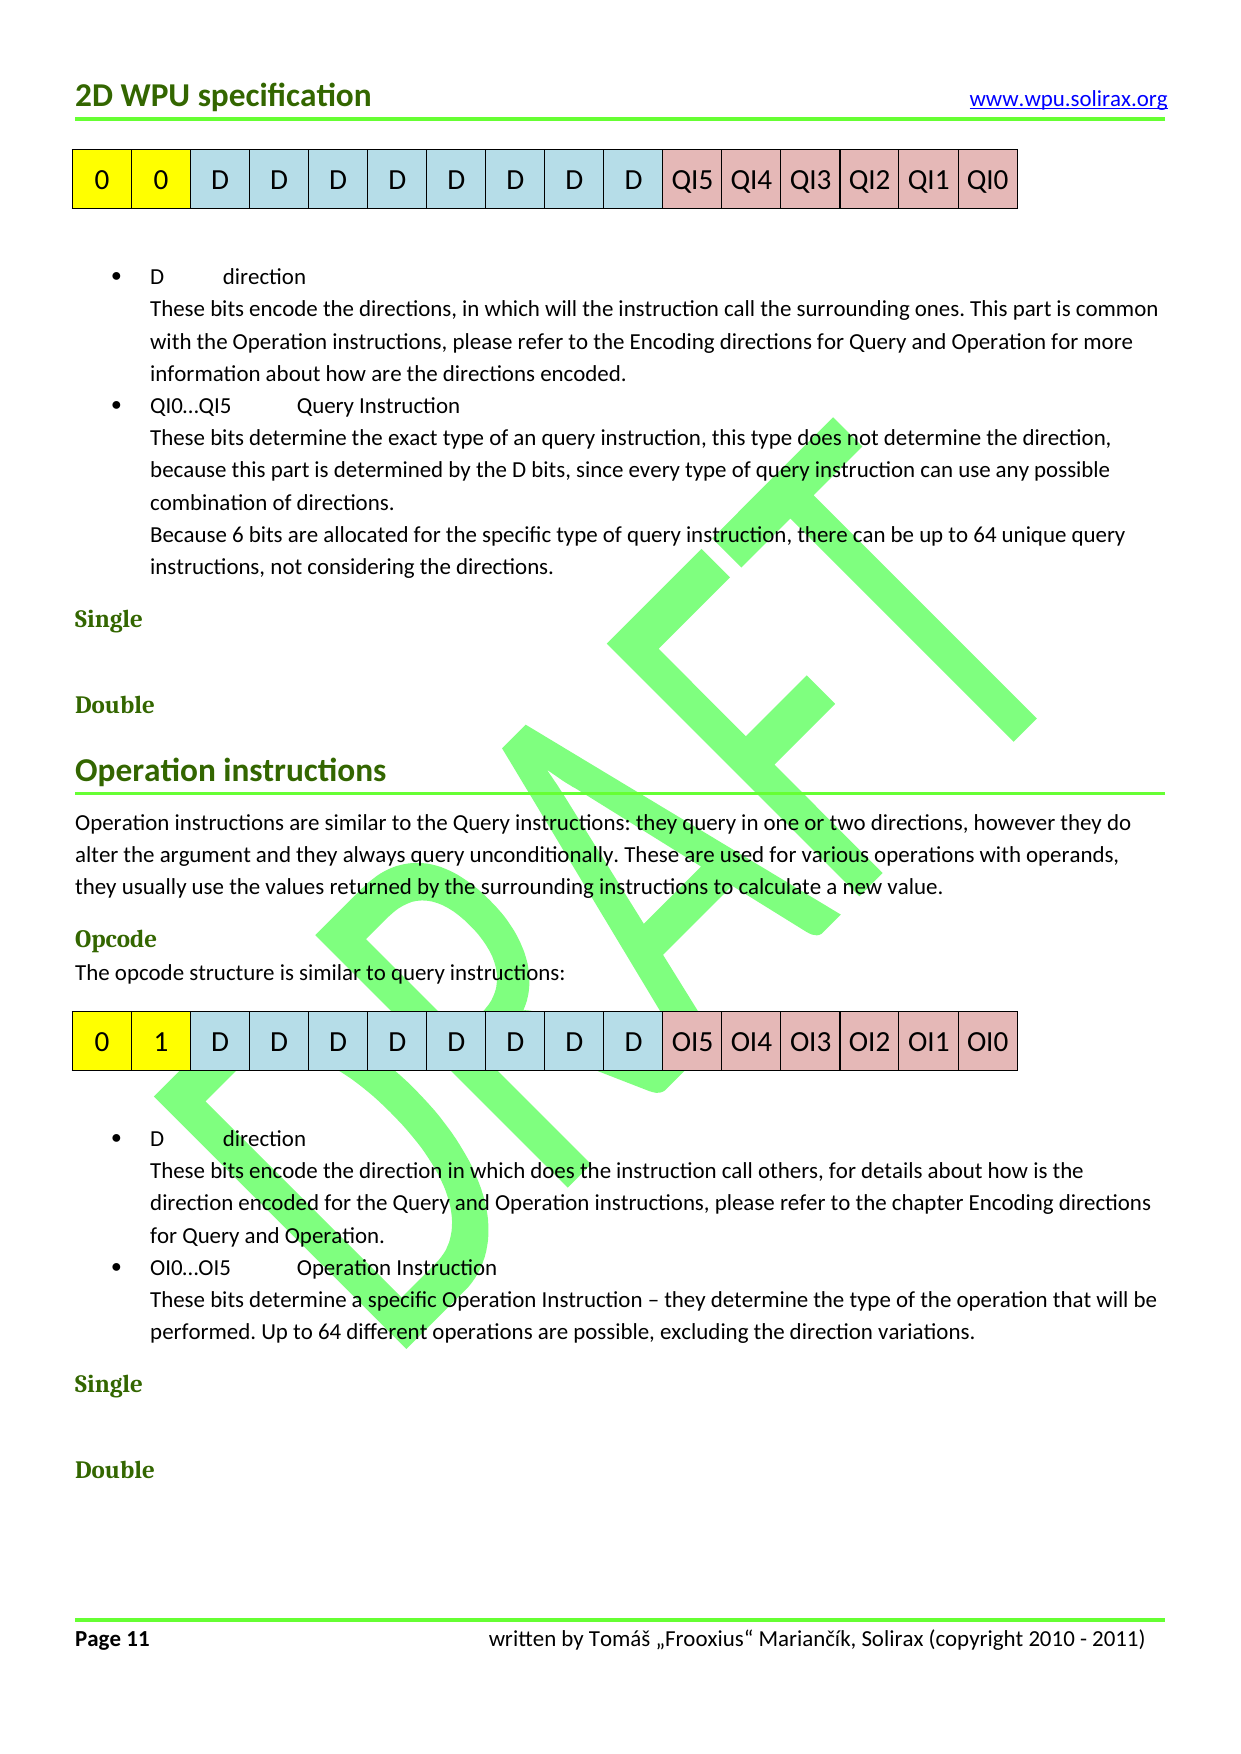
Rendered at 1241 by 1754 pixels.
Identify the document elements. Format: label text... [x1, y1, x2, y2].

table_header D [368, 150, 426, 208]
list D direction These bits encode the direction in which does the instruction call others, for details about how is the direction encoded for the Query and Operation instructions, please refer to the chapter Encoding directions for Query and Operation. [112, 1124, 1165, 1249]
list OI0…OI5 Operation Instruction These bits determine a specific Operation Instruction – they determine the type of the operation that will be performed. Up to 64 different operations are possible, excluding the direction variations. [112, 1253, 1165, 1345]
table_header OI0 [959, 1012, 1017, 1070]
table_header D [545, 1012, 603, 1070]
table_header QI1 [899, 150, 958, 208]
table_header D [309, 1012, 367, 1070]
table_header OI1 [899, 1012, 958, 1070]
subtitle Opcode [75, 925, 1165, 954]
text The opcode structure is similar to query instructions: [75, 958, 1165, 986]
table_header 0 [132, 150, 190, 208]
subtitle Double [75, 691, 1165, 720]
table_header D [191, 150, 249, 208]
text Operation instructions are similar to the Query instructions: they query in one or two directions, however they do alter the argument and they always query unconditionally. These are used for various operations with operands, they usually use the values returned by the surrounding instructions to calculate a new value. [75, 808, 1165, 900]
list QI0…QI5 Query Instruction These bits determine the exact type of an query instruction, this type does not determine the direction, because this part is determined by the D bits, since every type of query instruction can use any possible combination of directions. Because 6 bits are allocated for the specific type of query instruction, there can be up to 64 unique query instructions, not considering the directions. [112, 391, 1165, 580]
table_header D [191, 1012, 249, 1070]
table_header D [427, 150, 485, 208]
table_header D [250, 150, 308, 208]
table_header QI0 [959, 150, 1017, 208]
table_header D [309, 150, 367, 208]
table_header OI2 [841, 1012, 898, 1070]
table_header OI5 [663, 1012, 721, 1070]
table_header D [545, 150, 603, 208]
table_header 0 [73, 150, 131, 208]
table_header 1 [132, 1012, 190, 1070]
table_header D [427, 1012, 485, 1070]
table_header D [250, 1012, 308, 1070]
subtitle Operation instructions [75, 749, 1165, 792]
table_header D [604, 1012, 662, 1070]
table_header OI3 [781, 1012, 839, 1070]
table_header QI4 [722, 150, 780, 208]
table_header QI3 [781, 150, 839, 208]
table_header D [368, 1012, 426, 1070]
subtitle Double [75, 1456, 1165, 1485]
table_header D [486, 150, 544, 208]
table_header QI2 [841, 150, 898, 208]
table_header OI4 [722, 1012, 780, 1070]
table_header D [486, 1012, 544, 1070]
table_header 0 [73, 1012, 131, 1070]
subtitle Single [75, 605, 1165, 634]
table_header D [604, 150, 662, 208]
table_header QI5 [663, 150, 721, 208]
subtitle Single [75, 1370, 1165, 1399]
list D direction These bits encode the directions, in which will the instruction call the surrounding ones. This part is common with the Operation instructions, please refer to the Encoding directions for Query and Operation for more information about how are the directions encoded. [112, 262, 1165, 387]
